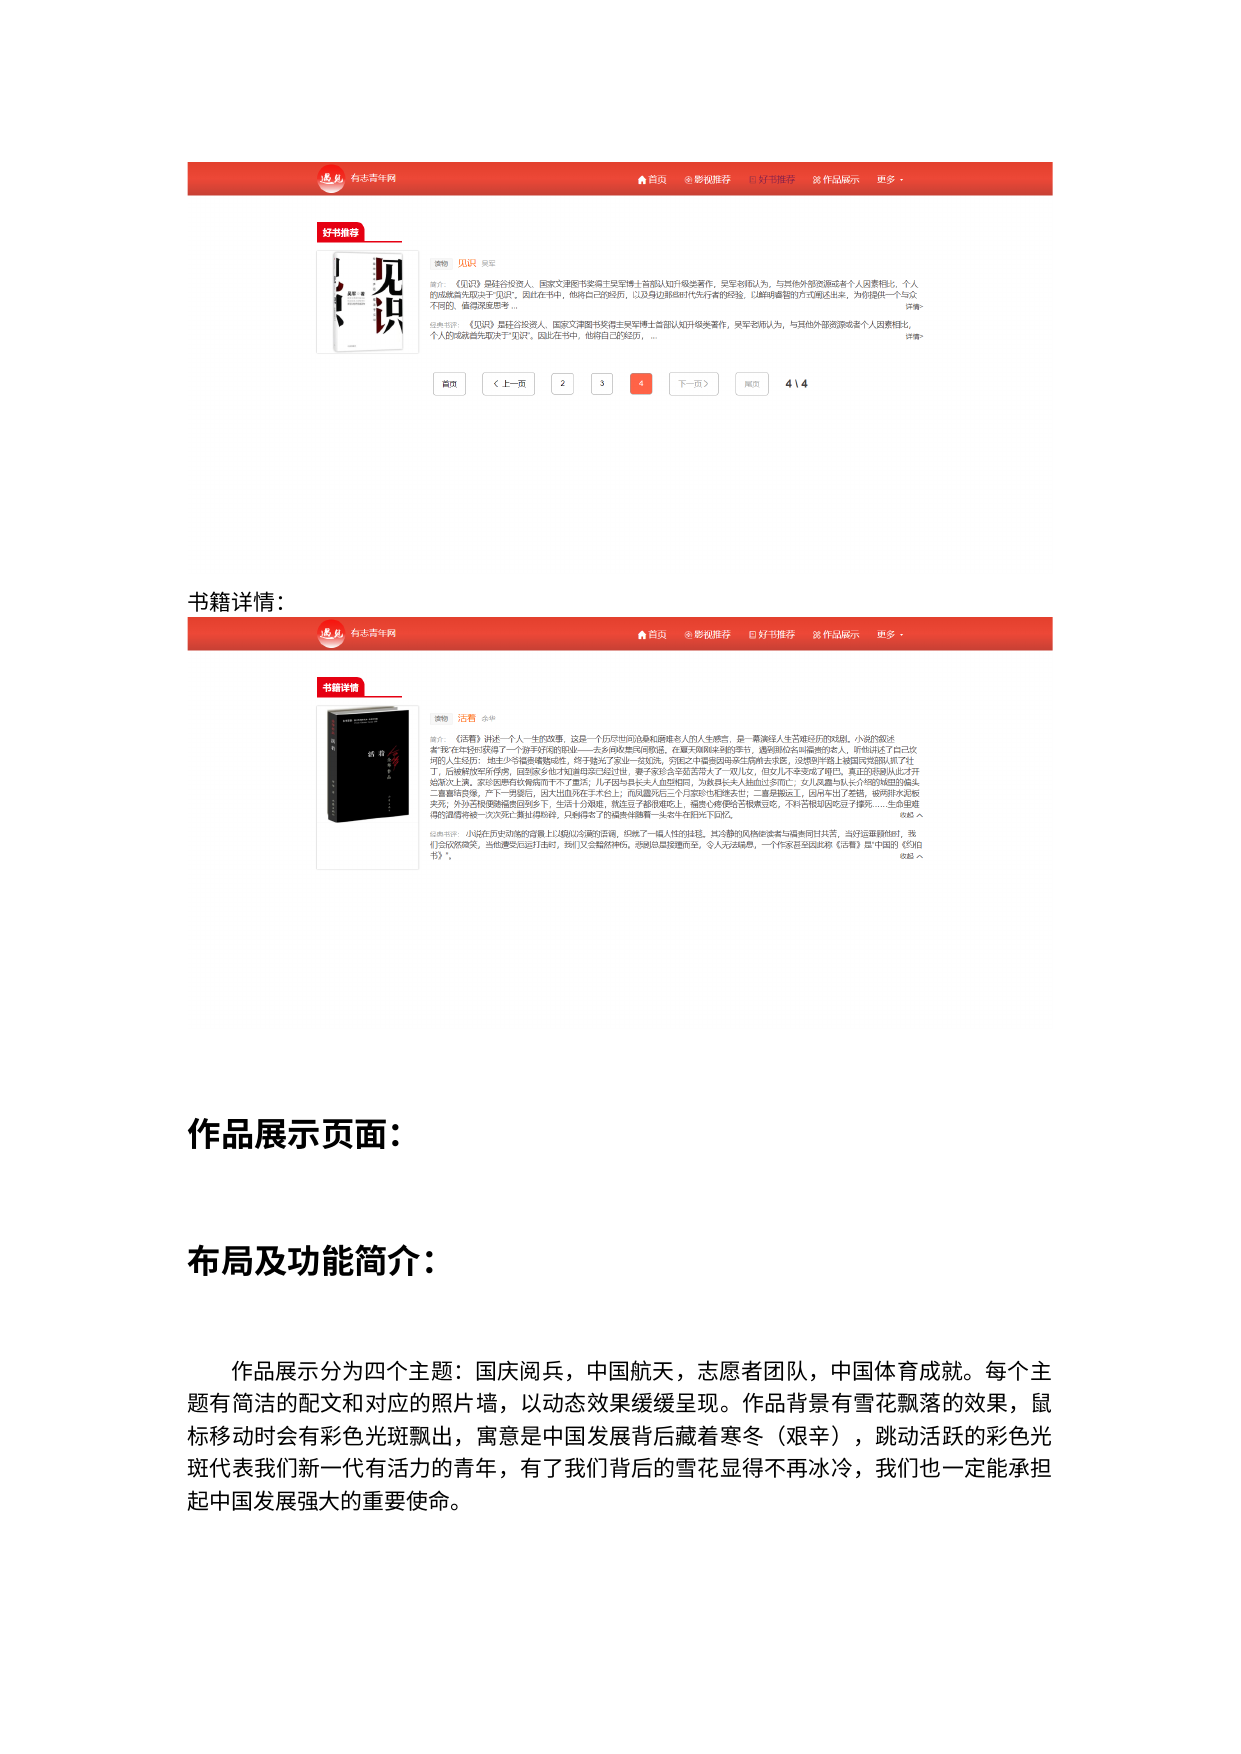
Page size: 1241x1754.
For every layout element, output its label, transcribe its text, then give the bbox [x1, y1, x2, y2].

text 作品展示分为四个主题：国庆阅兵，中国航天，志愿者团队，中国体育成就。每个主题有简洁的配文和对应的照片墙，以动态效果缓缓呈现。作品背景有雪花飘落的效果，鼠标移动时会有彩色光斑飘出，寓意是中国发展背后藏着寒冬（艰辛），跳动活跃的彩色光斑代表我们新一代有活力的青年，有了我们背后的雪花显得不再冰冷，我们也一定能承担起中国发展强大的重要使命。 [187, 1353, 1053, 1516]
subtitle 作品展示页面： [187, 1099, 1053, 1164]
picture [187, 617, 1053, 1029]
text 书籍详情： [187, 584, 1053, 617]
picture [187, 162, 1053, 574]
subtitle 布局及功能简介： [187, 1226, 1053, 1291]
